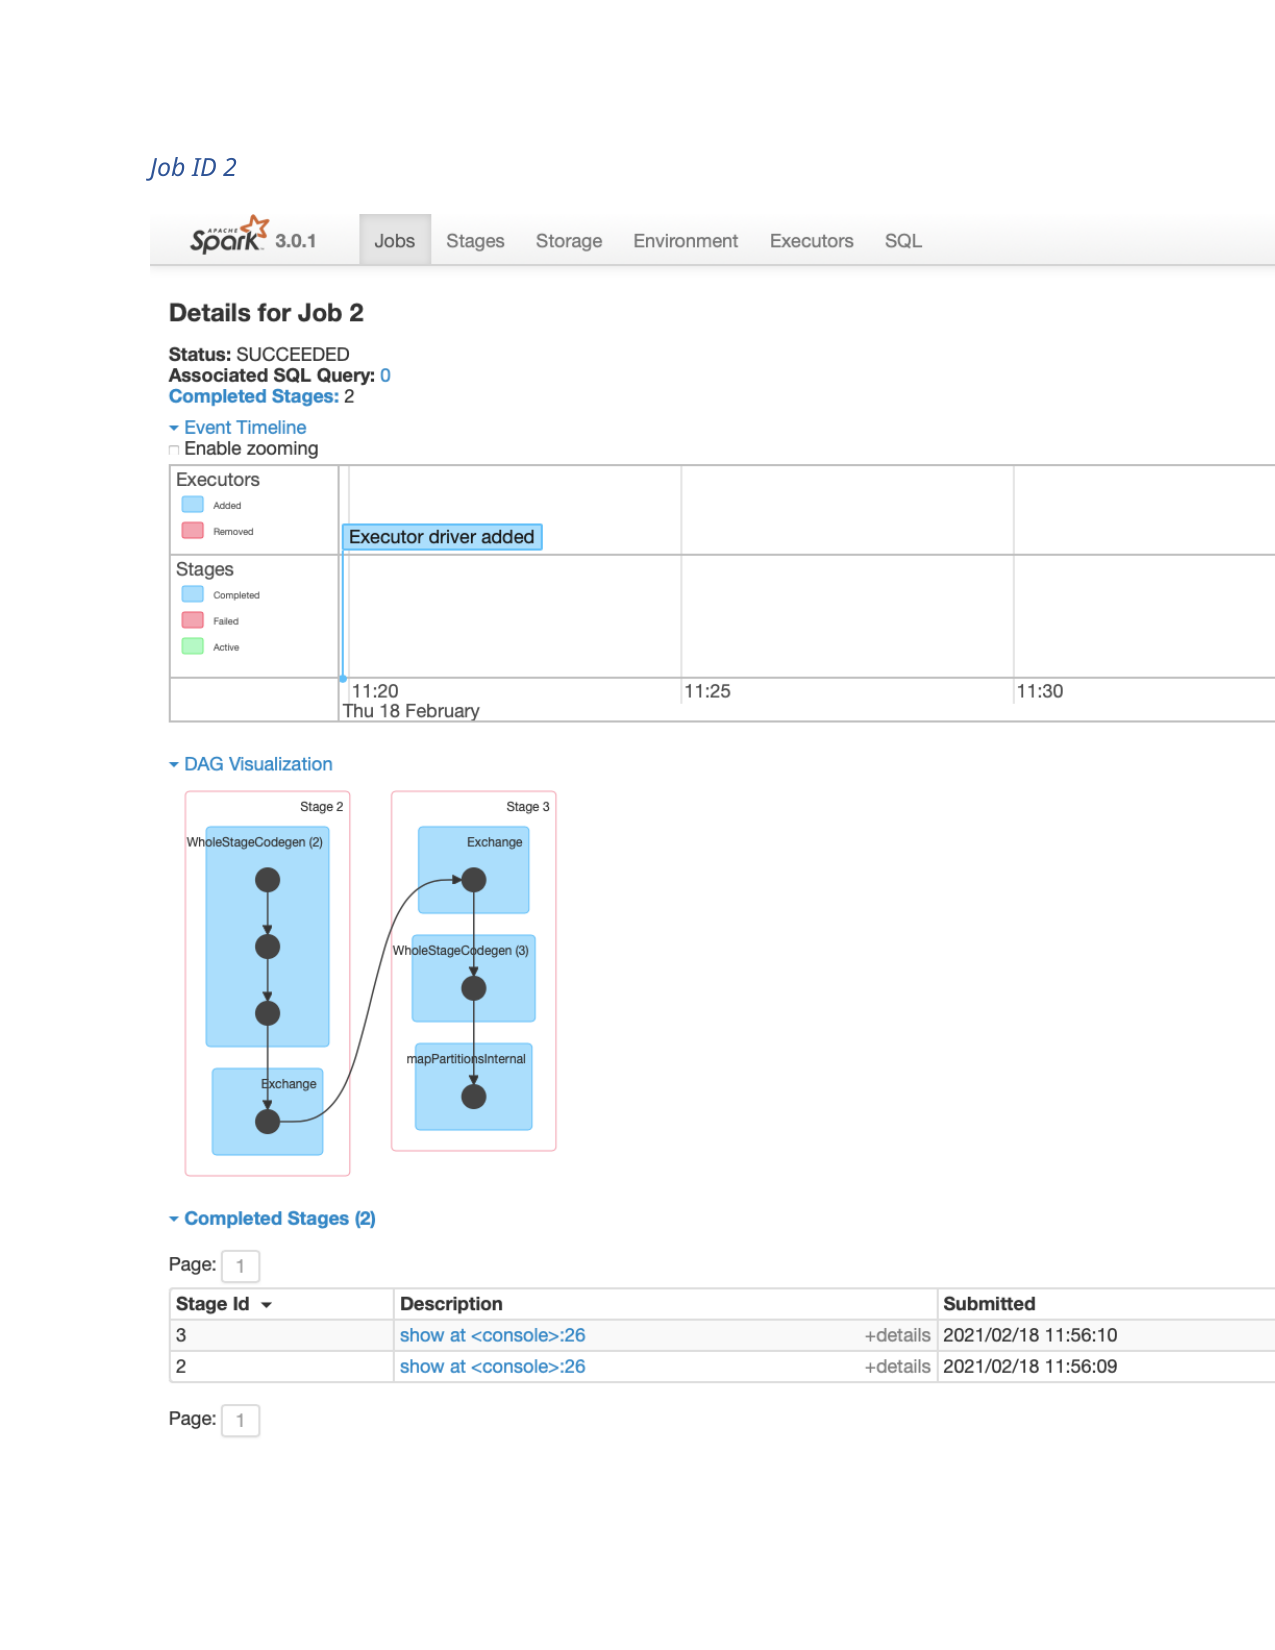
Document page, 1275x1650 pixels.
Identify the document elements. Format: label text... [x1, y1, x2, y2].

picture [150, 214, 1275, 1452]
subtitle Job ID 2 [150, 150, 1125, 184]
